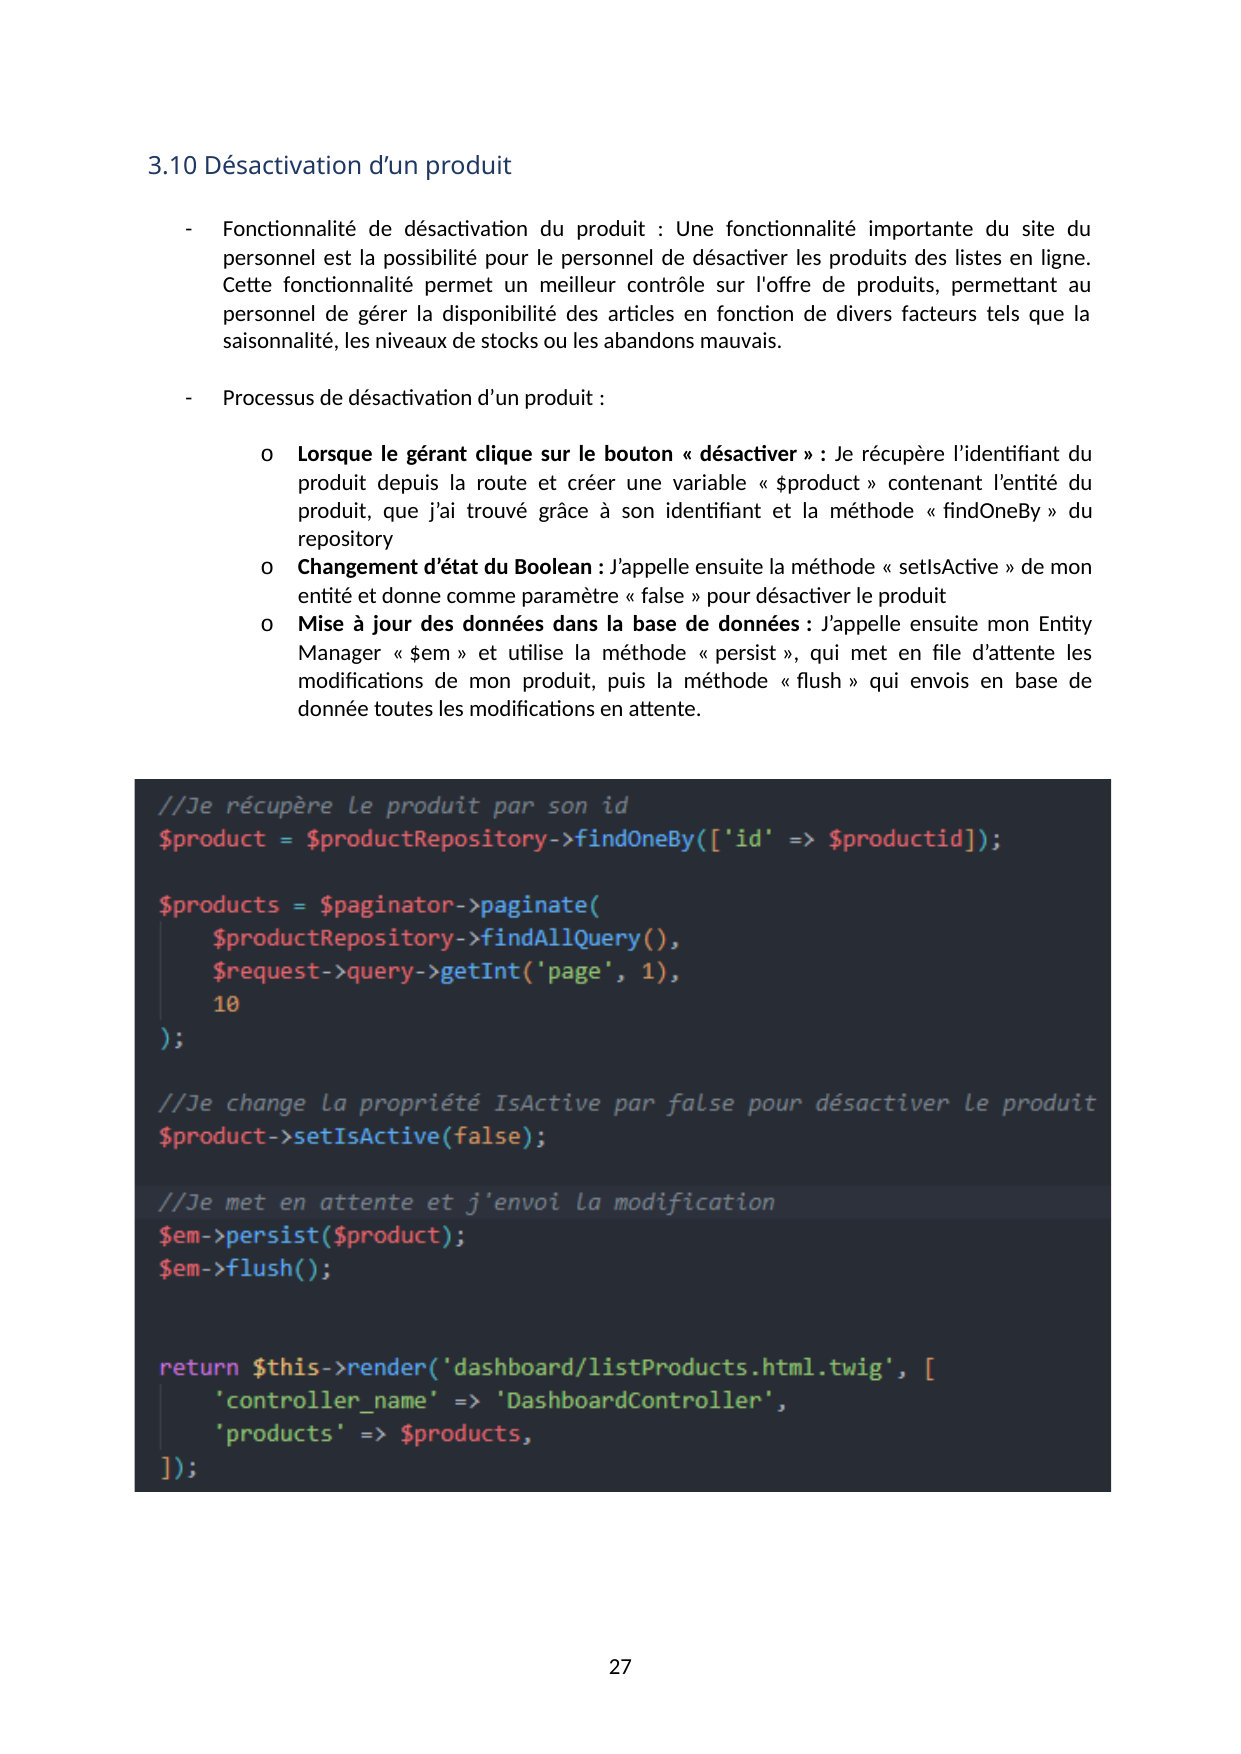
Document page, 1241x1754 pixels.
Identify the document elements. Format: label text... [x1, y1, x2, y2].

subtitle 3.10 Désactivation d’un produit [148, 148, 1093, 182]
list Changement d’état du Boolean : J’appelle ensuite la méthode « setIsActive » de mon entité et donne comme paramètre « false » pour désactiver le produit [260, 552, 1093, 609]
list Lorsque le gérant clique sur le bouton « désactiver » : Je récupère l’identifiant du produit depuis la route et créer une variable « $product » contenant l’entité du produit, que j’ai trouvé grâce à son identifiant et la méthode « findOneBy » du repository [260, 439, 1093, 552]
list Mise à jour des données dans la base de données : J’appelle ensuite mon Entity Manager « $em » et utilise la méthode « persist », qui met en file d’attente les modifications de mon produit, puis la méthode « flush » qui envois en base de donnée toutes les modifications en attente. [260, 609, 1093, 722]
list Processus de désactivation d’un produit : [185, 383, 1093, 411]
list Fonctionnalité de désactivation du produit : Une fonctionnalité importante du site du personnel est la possibilité pour le personnel de désactiver les produits des listes en ligne. Cette fonctionnalité permet un meilleur contrôle sur l'offre de produits, permettant au personnel de gérer la disponibilité des articles en fonction de divers facteurs tels que la saisonnalité, les niveaux de stocks ou les abandons mauvais. [185, 214, 1093, 355]
picture [134, 779, 1112, 1492]
